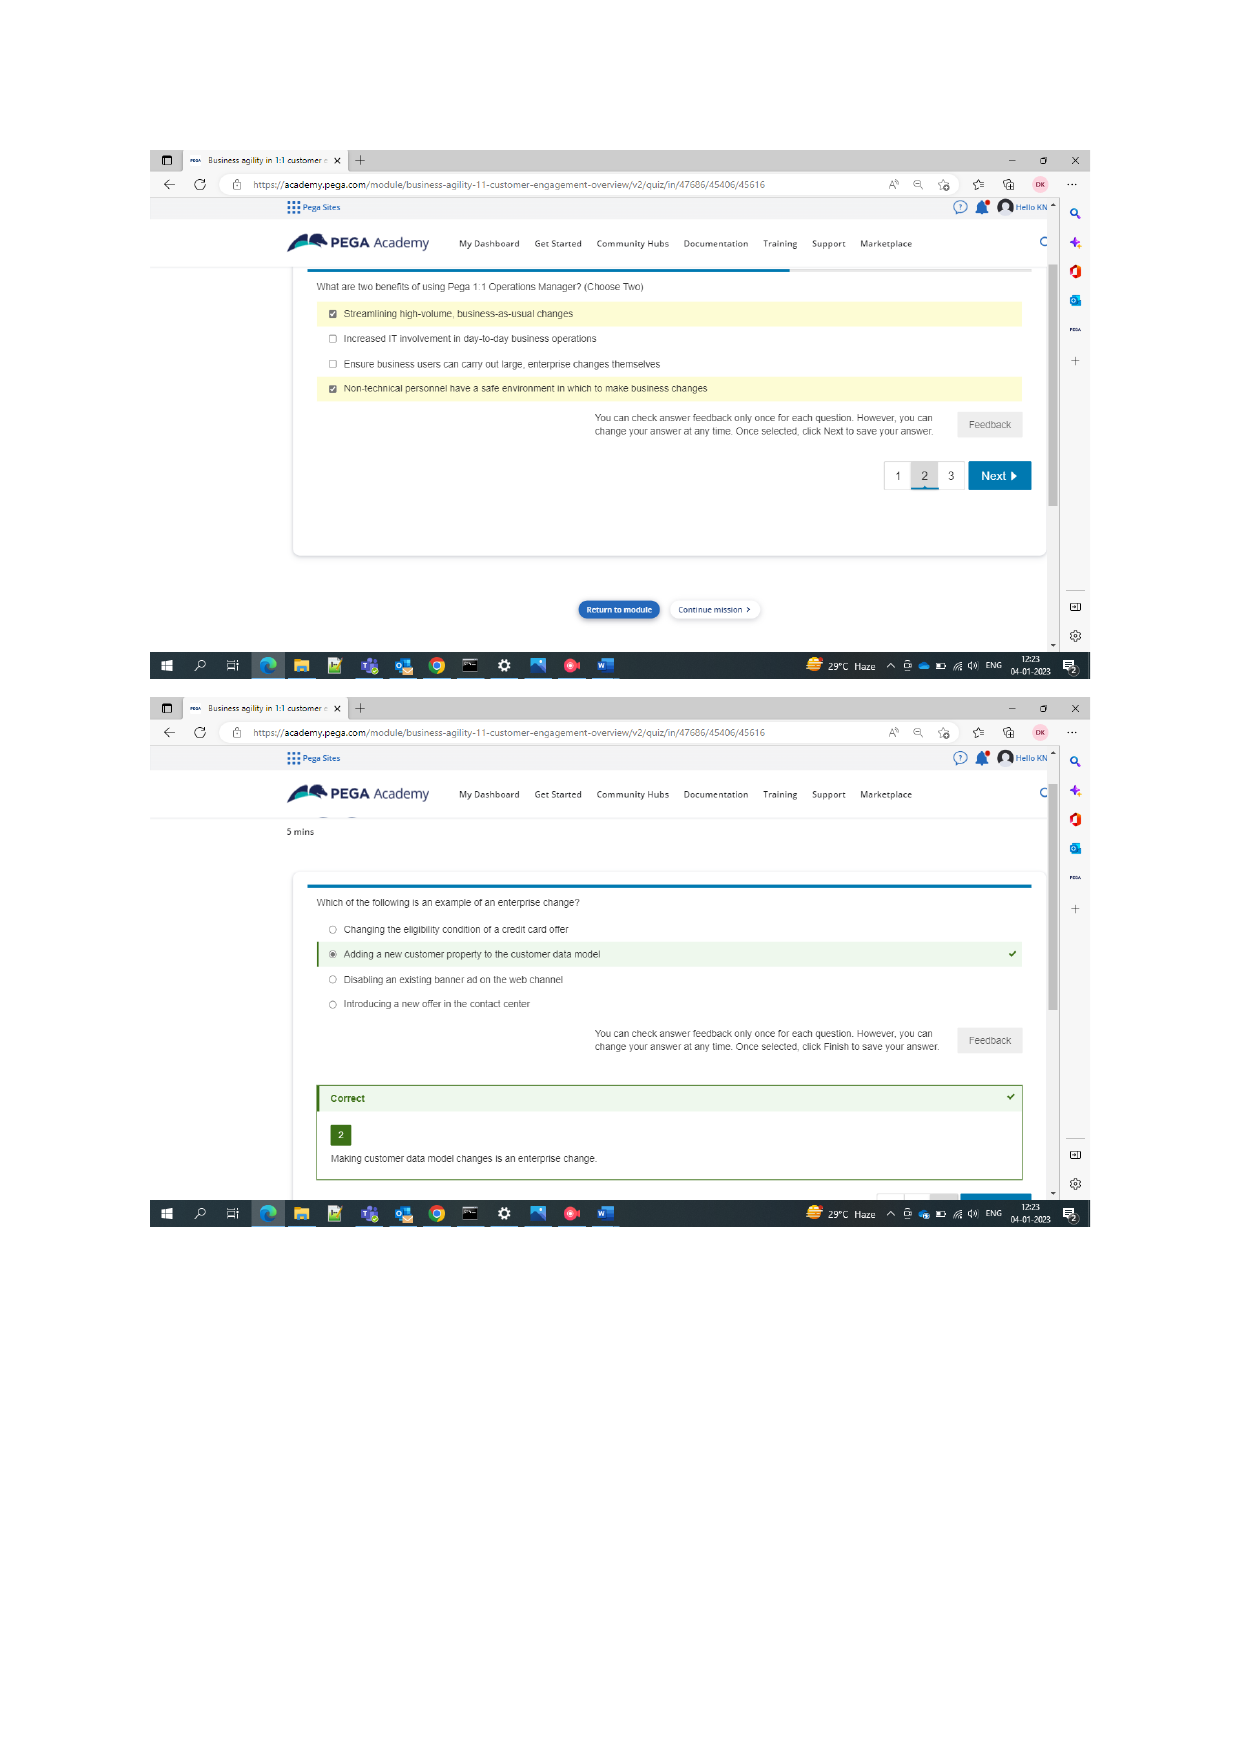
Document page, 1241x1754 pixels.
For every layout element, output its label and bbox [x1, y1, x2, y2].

picture [150, 697, 1091, 1227]
picture [150, 150, 1091, 679]
